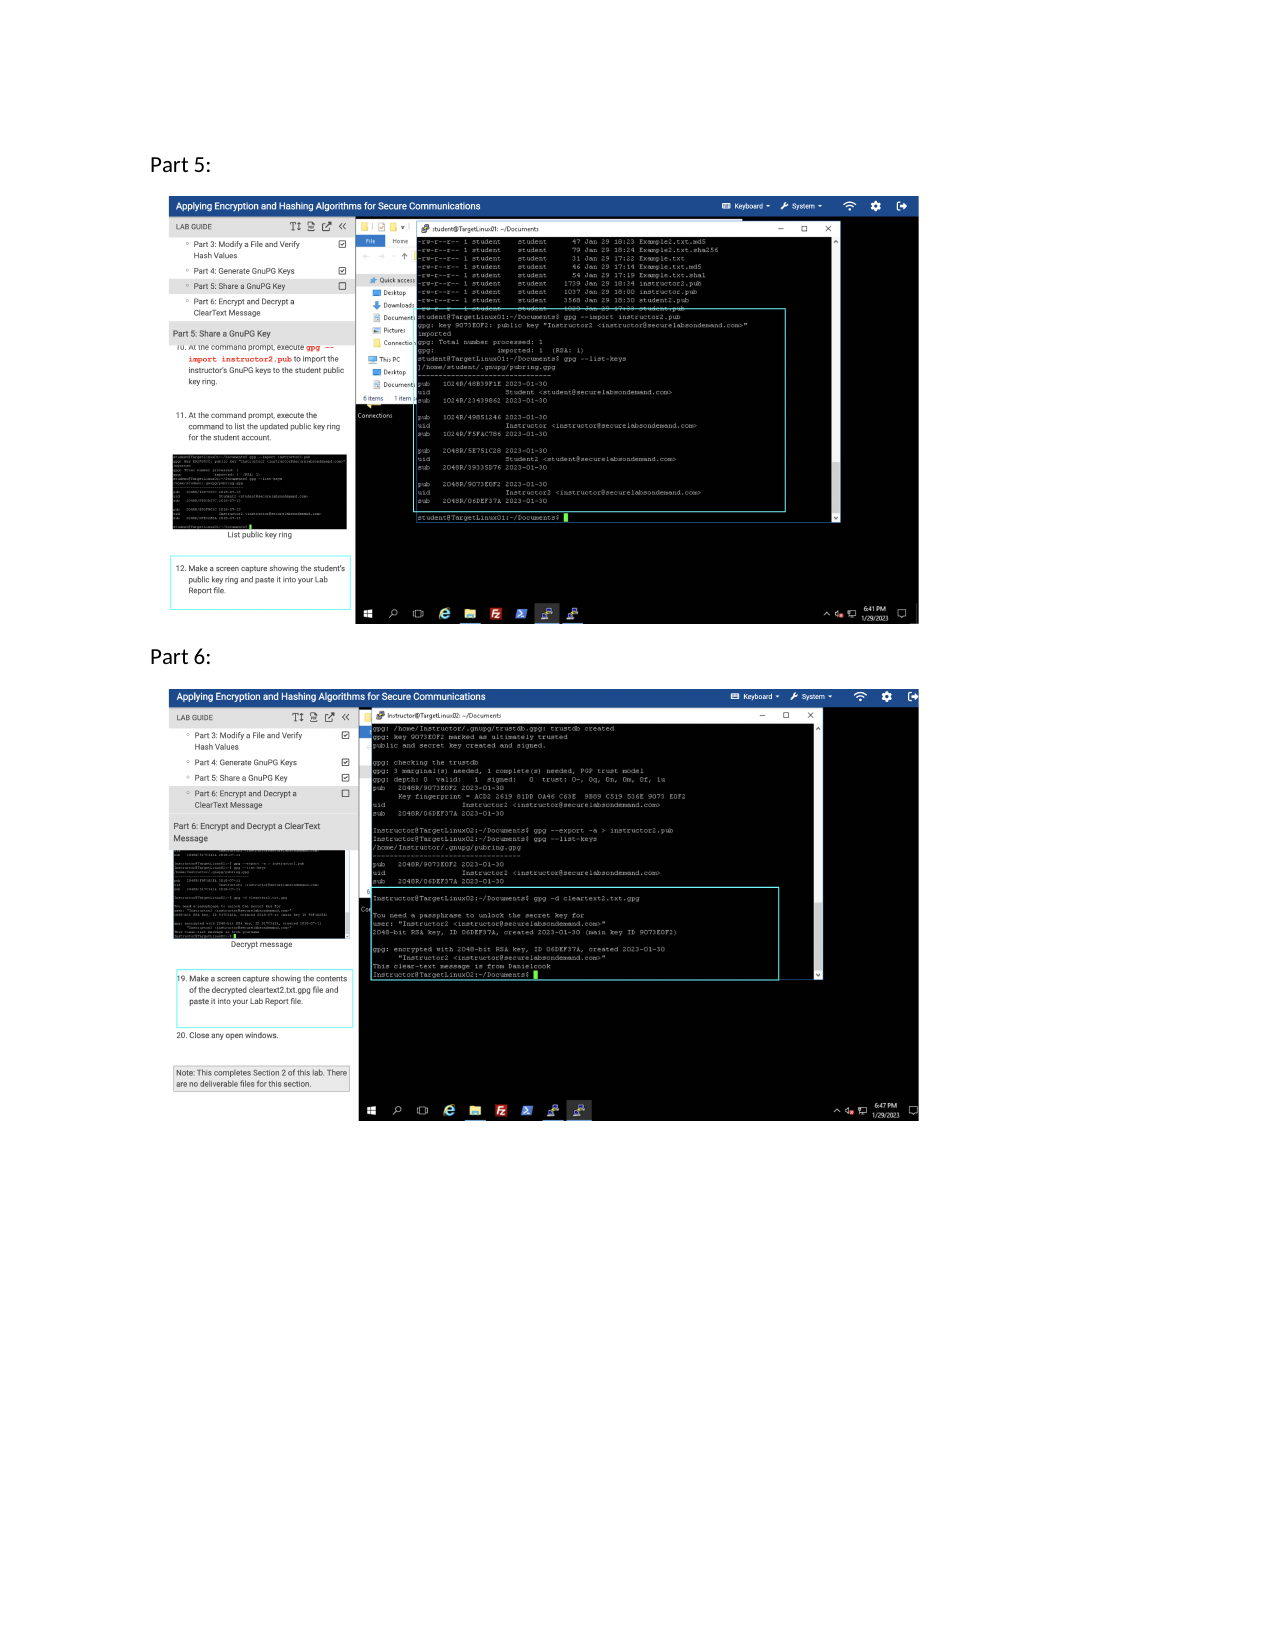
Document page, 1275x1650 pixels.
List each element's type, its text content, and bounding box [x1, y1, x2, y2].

text Part 5: [150, 150, 1125, 178]
text Part 6: [150, 642, 1125, 670]
